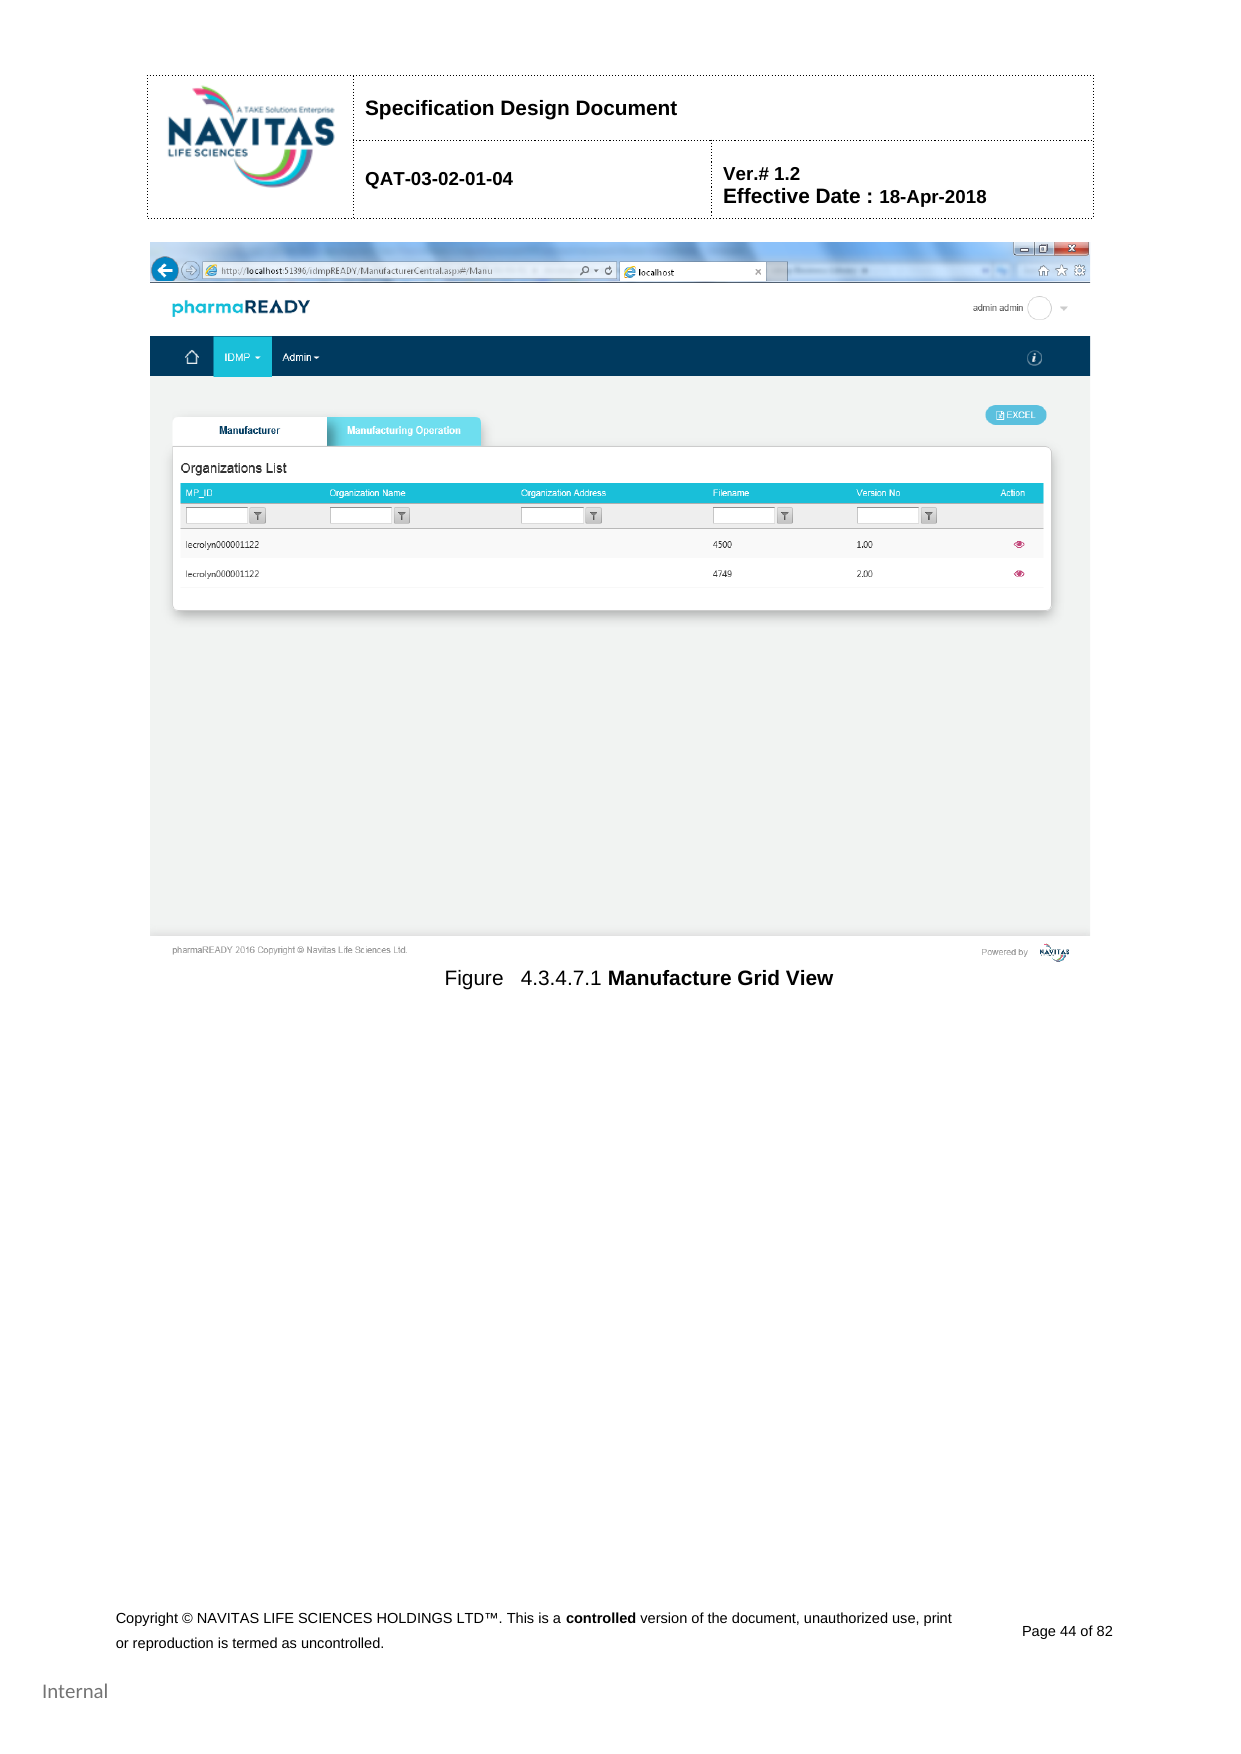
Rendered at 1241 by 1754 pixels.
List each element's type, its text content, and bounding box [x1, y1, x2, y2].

text Figure 4.3.4.7.1 Manufacture Grid View [187, 966, 1090, 989]
picture [157, 82, 342, 194]
picture [150, 242, 1091, 966]
